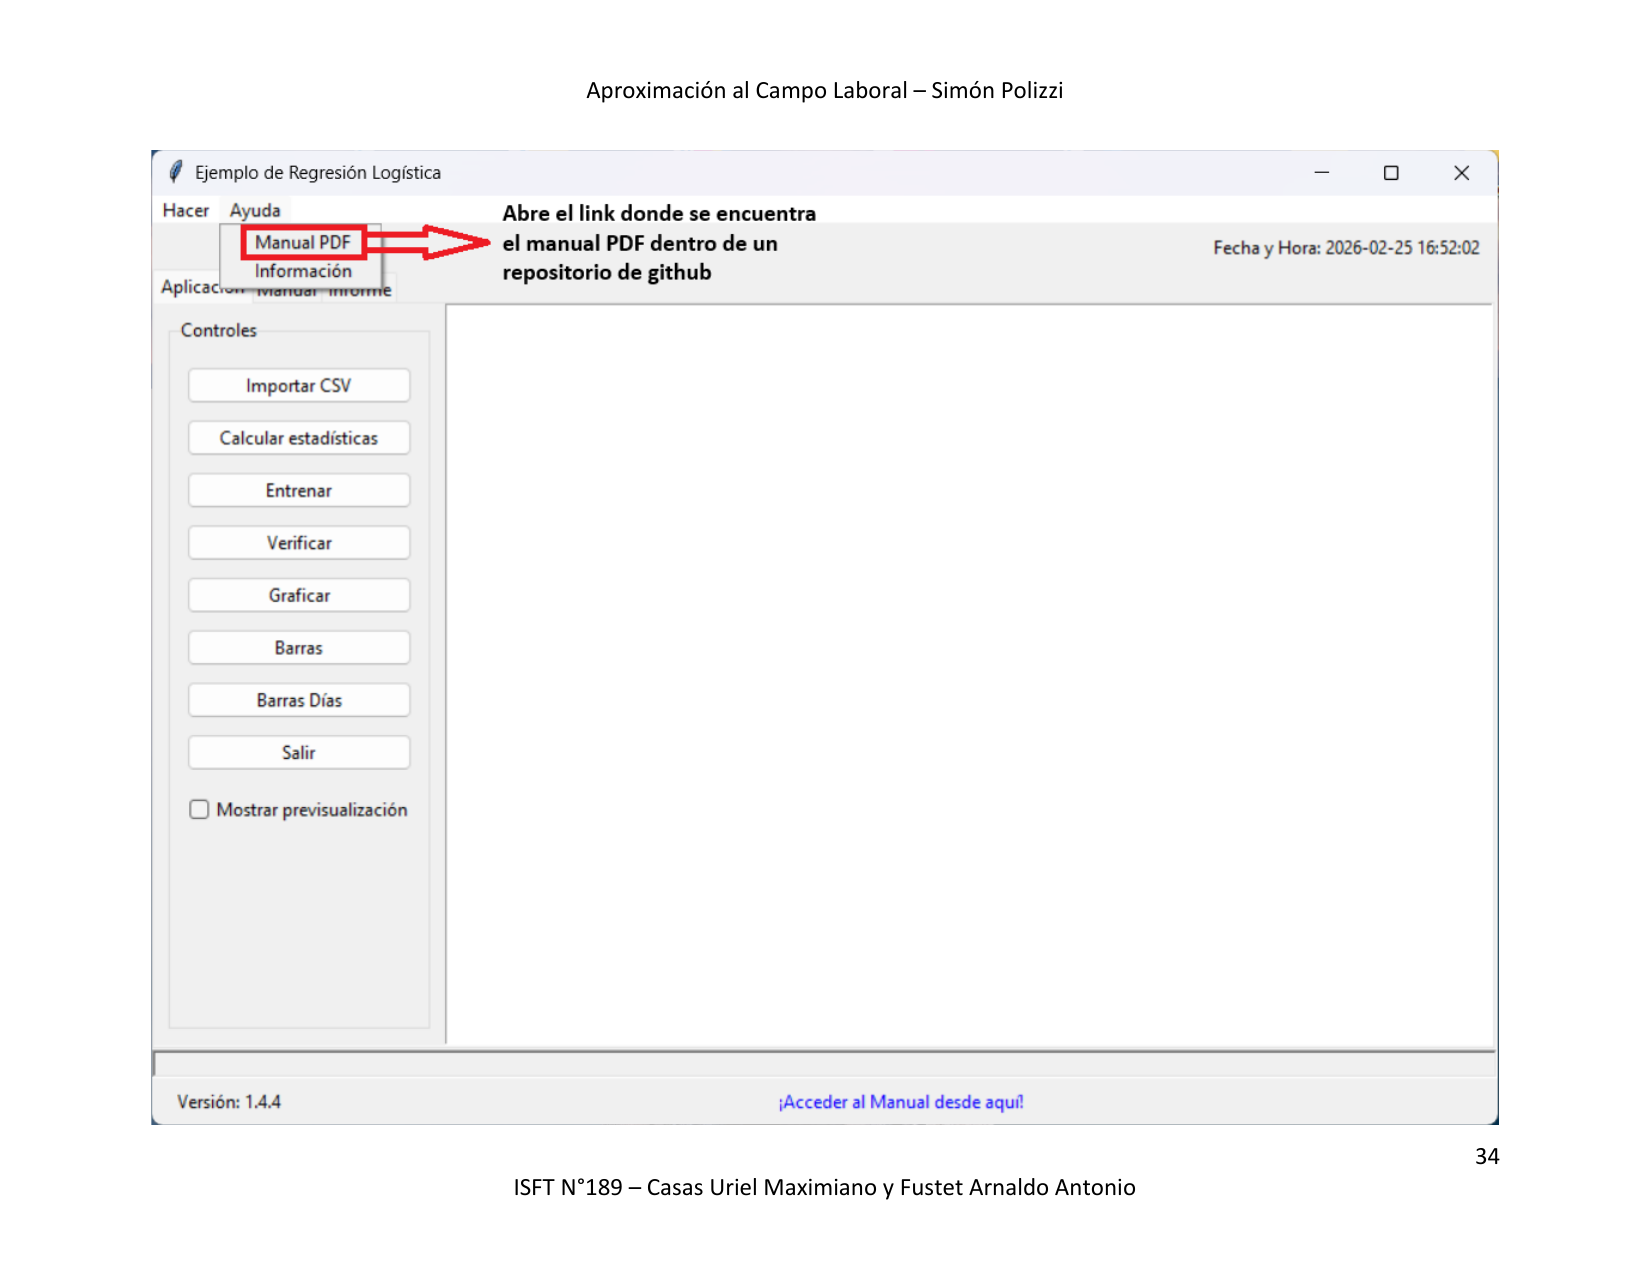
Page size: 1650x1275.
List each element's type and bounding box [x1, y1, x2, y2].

picture [151, 150, 1499, 1125]
